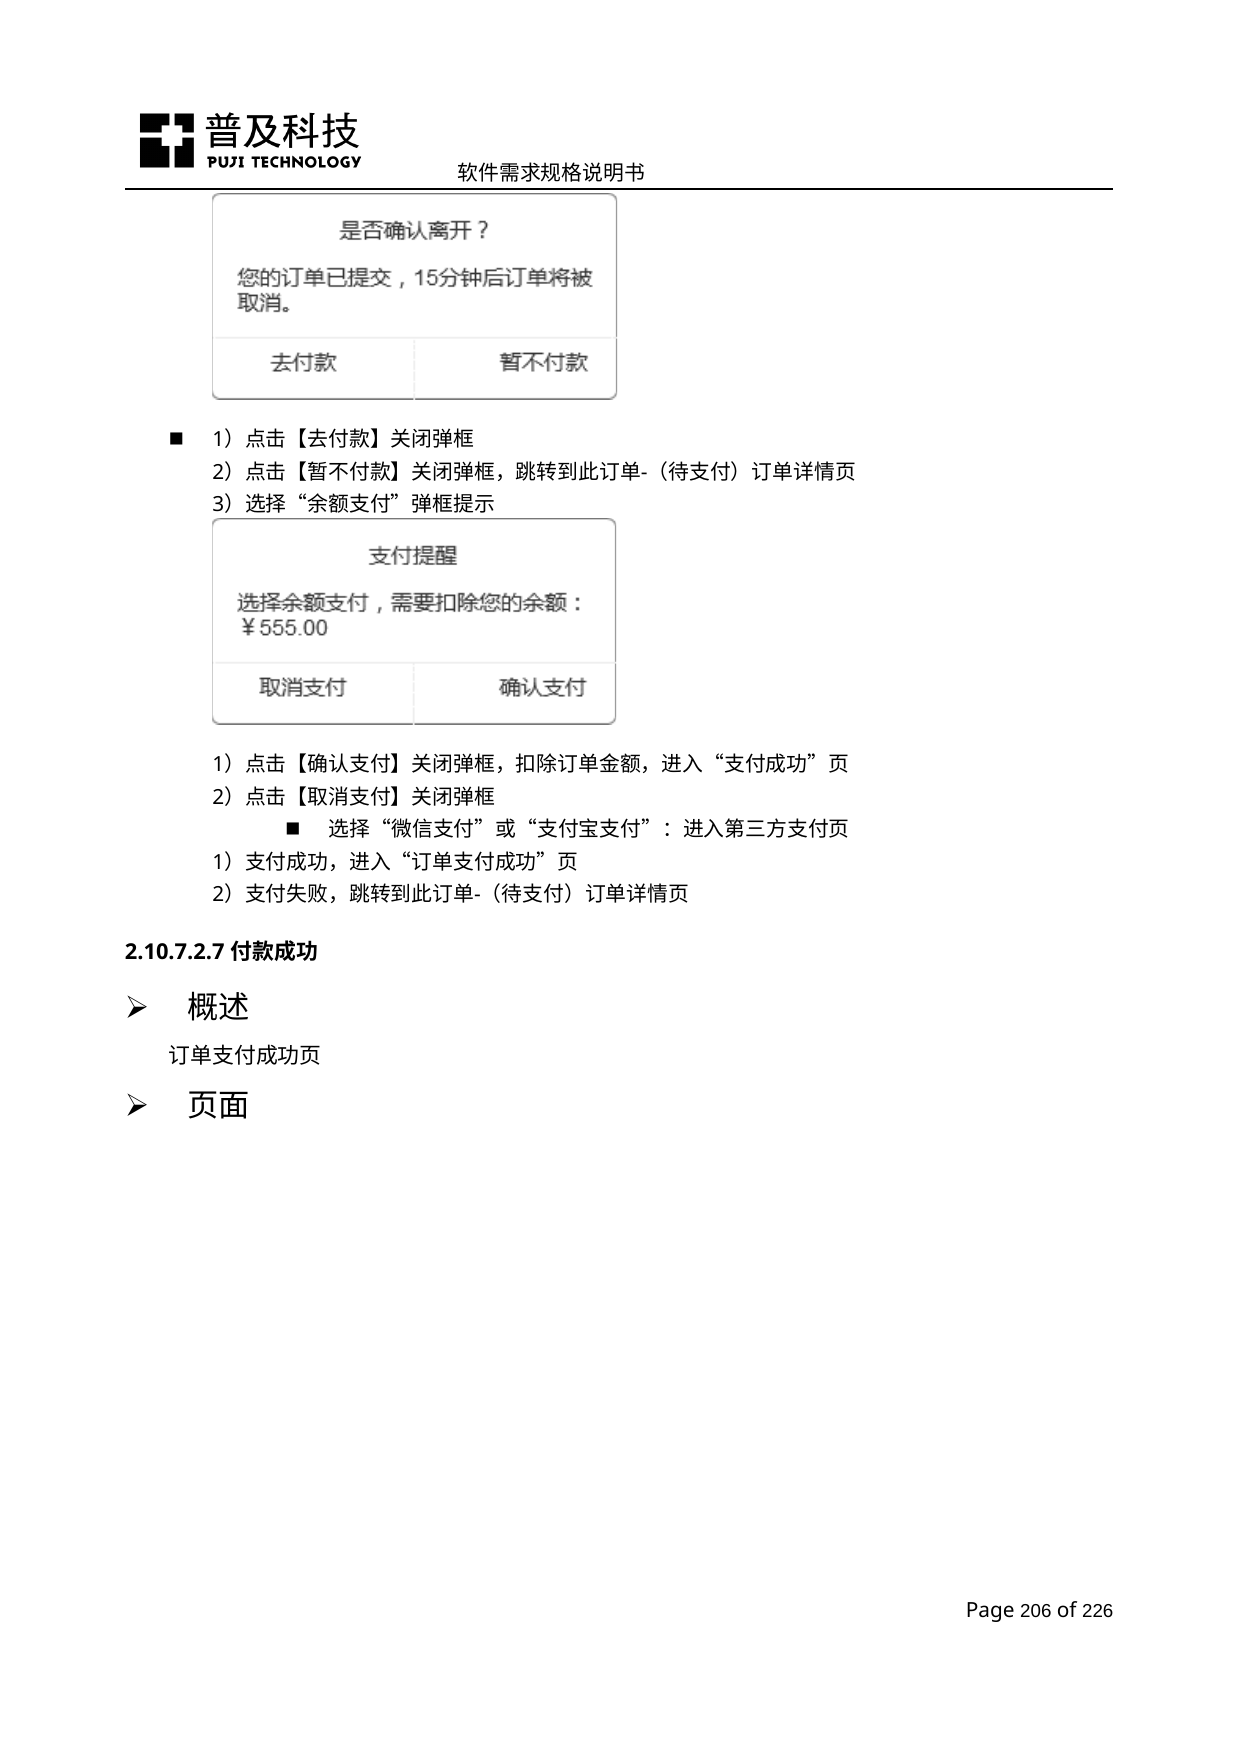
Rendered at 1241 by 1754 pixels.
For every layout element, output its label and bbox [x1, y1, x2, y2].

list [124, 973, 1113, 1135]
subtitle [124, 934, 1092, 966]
picture [212, 193, 618, 400]
picture [212, 518, 617, 725]
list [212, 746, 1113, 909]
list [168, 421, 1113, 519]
picture [124, 103, 365, 180]
